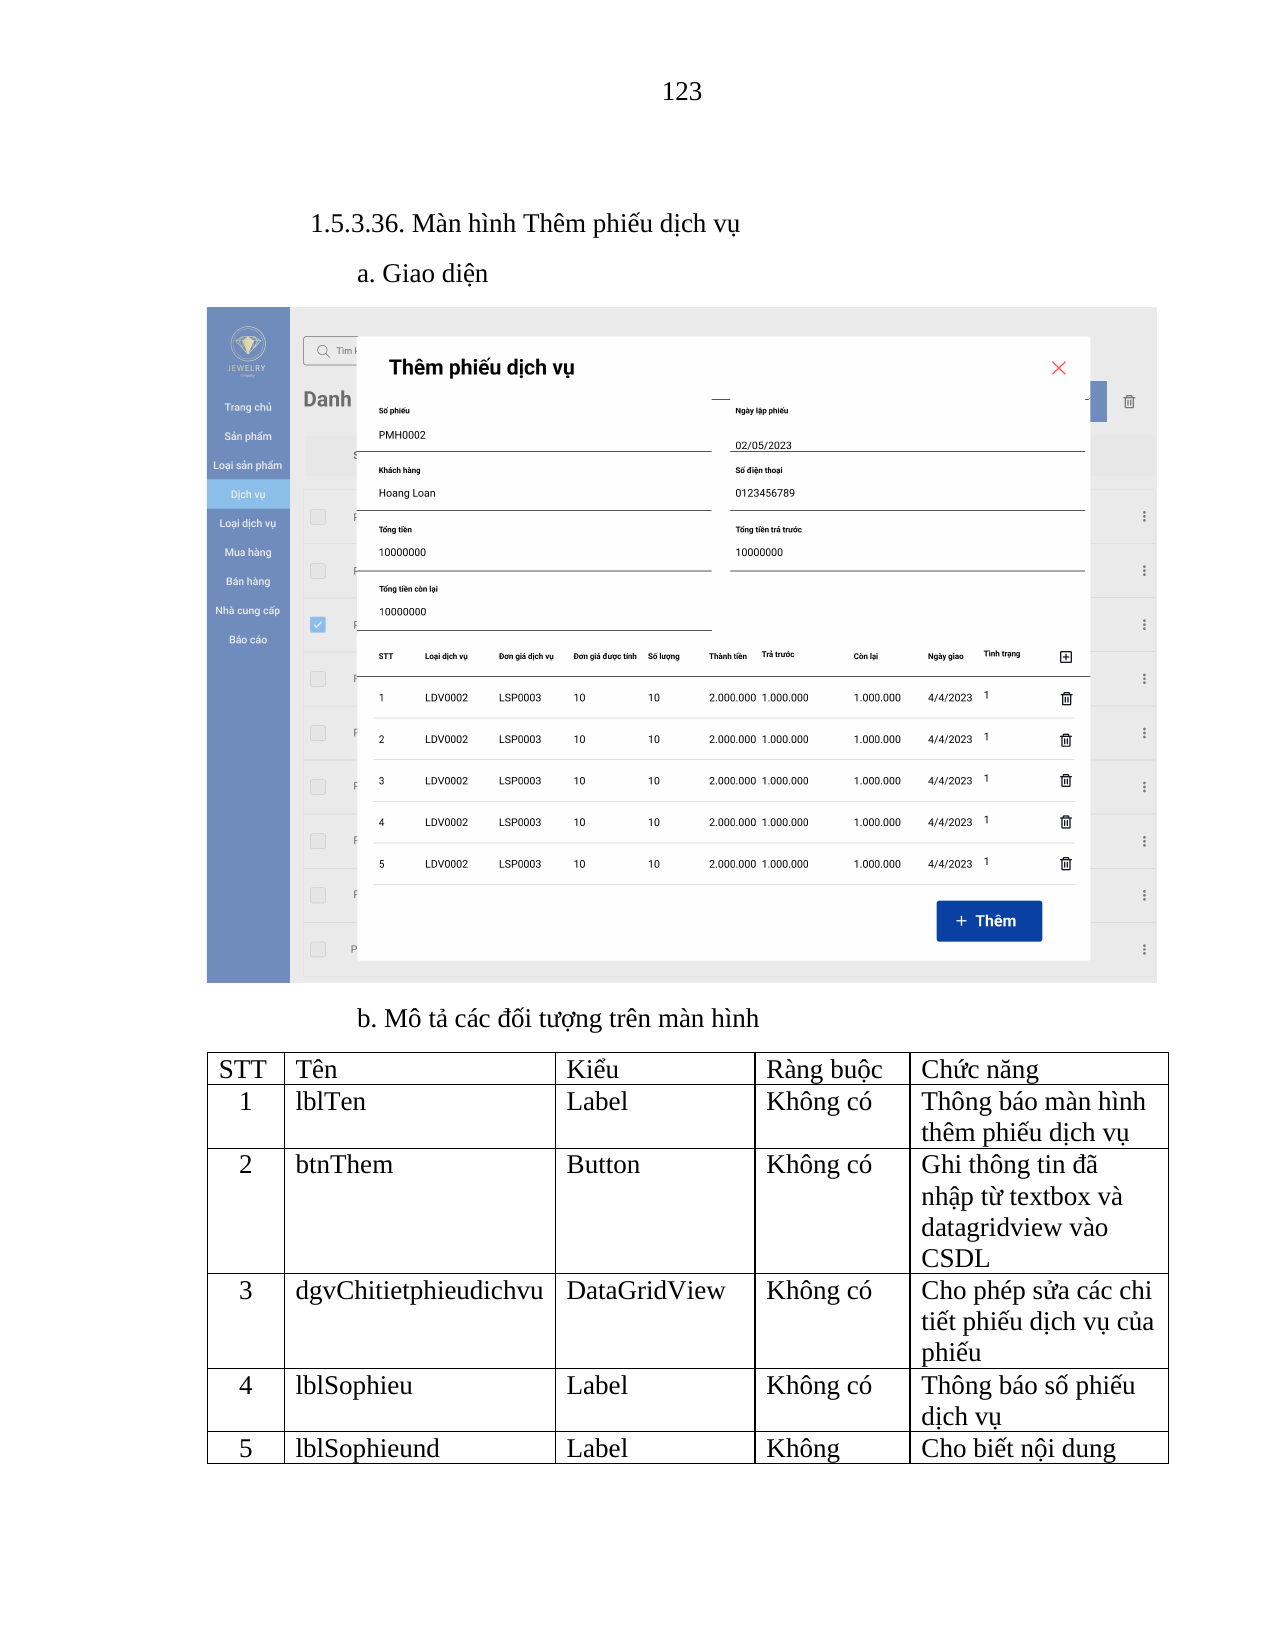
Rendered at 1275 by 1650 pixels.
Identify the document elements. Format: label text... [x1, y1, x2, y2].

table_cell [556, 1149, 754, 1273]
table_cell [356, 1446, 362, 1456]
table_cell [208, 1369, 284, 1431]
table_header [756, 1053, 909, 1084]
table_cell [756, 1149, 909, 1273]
text a. Giao diện [207, 257, 1157, 288]
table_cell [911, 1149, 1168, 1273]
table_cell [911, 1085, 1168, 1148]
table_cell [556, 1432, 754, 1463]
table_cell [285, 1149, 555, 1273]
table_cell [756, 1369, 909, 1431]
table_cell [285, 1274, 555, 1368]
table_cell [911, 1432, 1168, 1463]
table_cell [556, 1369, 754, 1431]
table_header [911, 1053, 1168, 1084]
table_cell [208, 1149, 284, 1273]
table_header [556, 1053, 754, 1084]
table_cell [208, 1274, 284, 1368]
subtitle 1.5.3.36. Màn hình Thêm phiếu dịch vụ [310, 207, 1157, 238]
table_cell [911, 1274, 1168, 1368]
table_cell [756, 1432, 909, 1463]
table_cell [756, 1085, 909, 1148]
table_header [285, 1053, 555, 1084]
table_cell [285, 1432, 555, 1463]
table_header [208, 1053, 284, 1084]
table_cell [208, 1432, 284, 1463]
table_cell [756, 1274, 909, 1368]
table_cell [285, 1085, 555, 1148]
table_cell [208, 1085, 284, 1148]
text b. Mô tả các đối tượng trên màn hình [207, 1002, 1157, 1033]
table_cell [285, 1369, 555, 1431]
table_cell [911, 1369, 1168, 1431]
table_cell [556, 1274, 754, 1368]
picture [206, 307, 1157, 983]
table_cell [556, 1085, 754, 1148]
